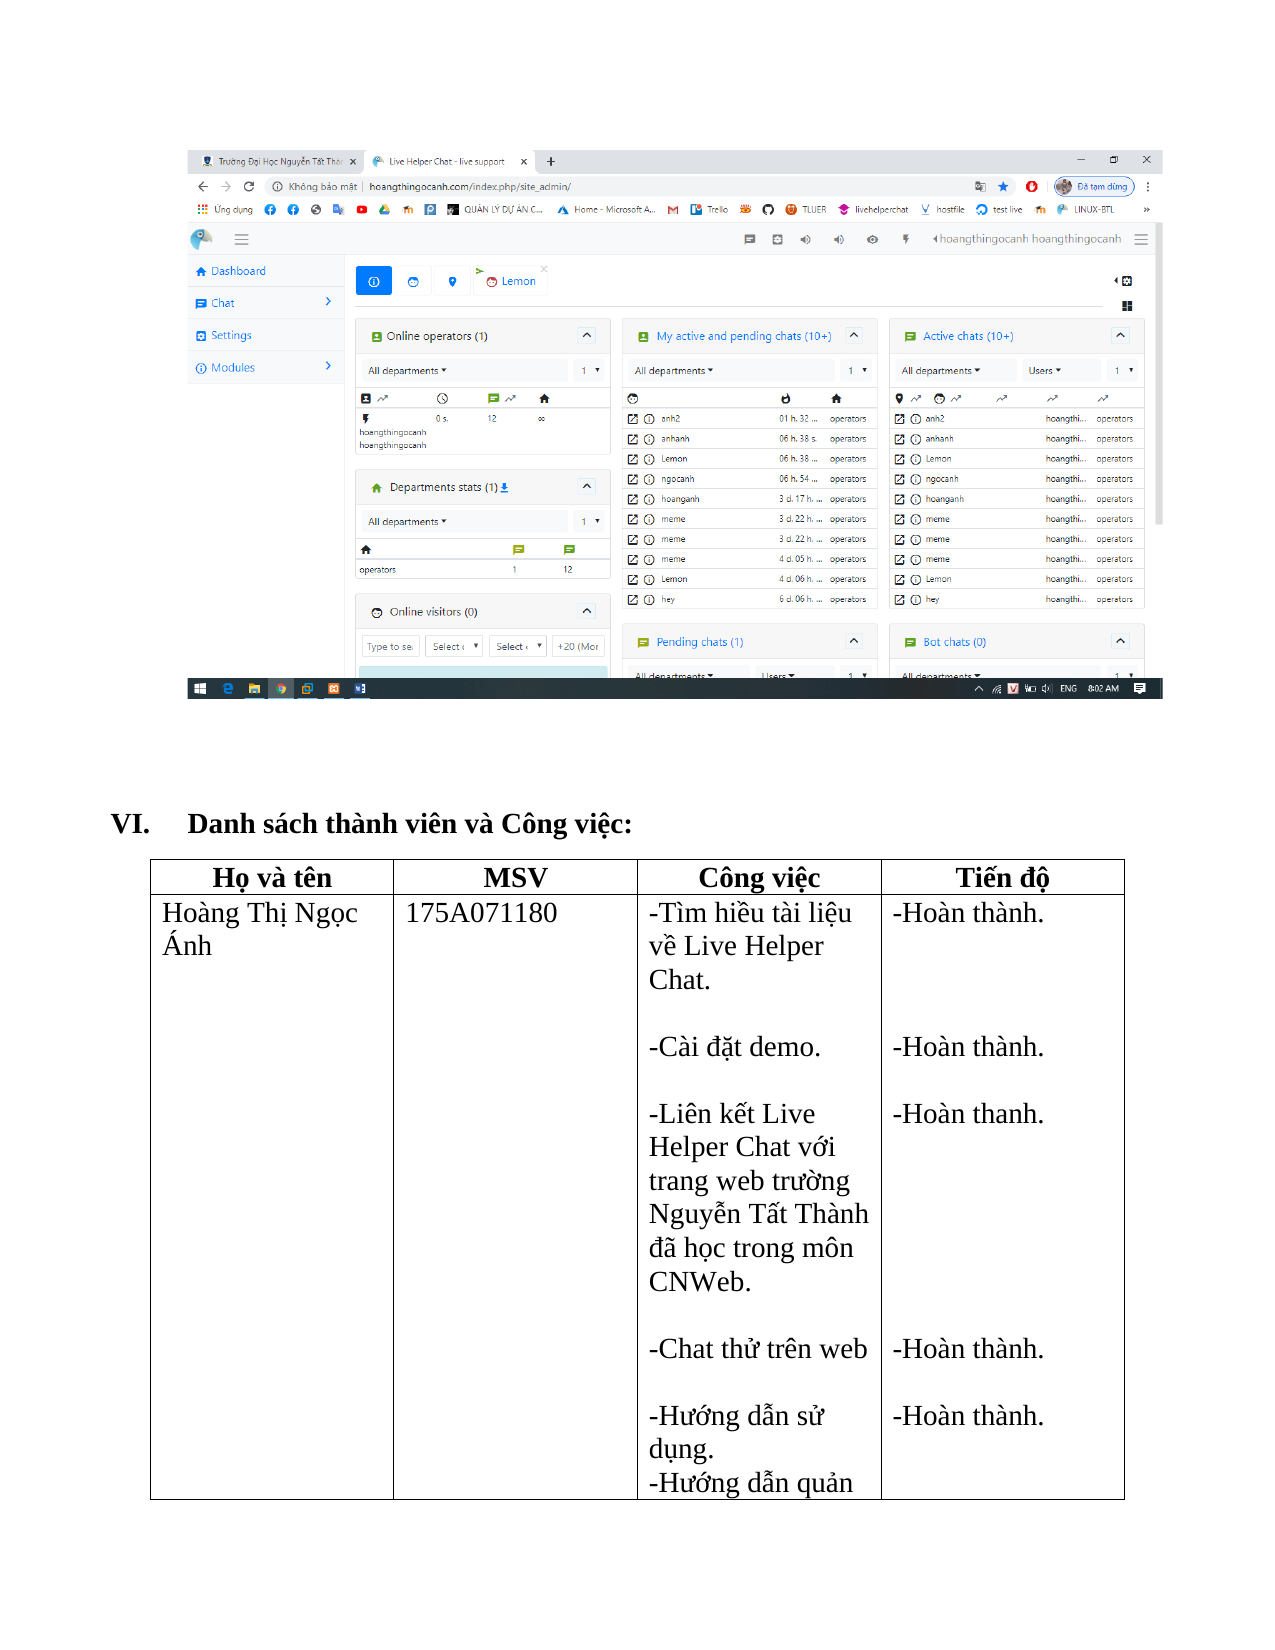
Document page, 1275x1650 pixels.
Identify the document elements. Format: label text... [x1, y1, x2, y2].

table_header Họ và tên [151, 860, 393, 894]
table_cell Hoàng Thị Ngọc Ánh [151, 895, 393, 1498]
table_header Tiến độ [882, 860, 1124, 894]
list Danh sách thành viên và Công việc: [150, 806, 1125, 840]
table_header MSV [394, 860, 637, 894]
table_header Công việc [638, 860, 881, 894]
picture [187, 150, 1163, 699]
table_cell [882, 895, 1124, 1498]
table_cell 175A071180 [394, 895, 637, 1498]
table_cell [638, 895, 881, 1498]
